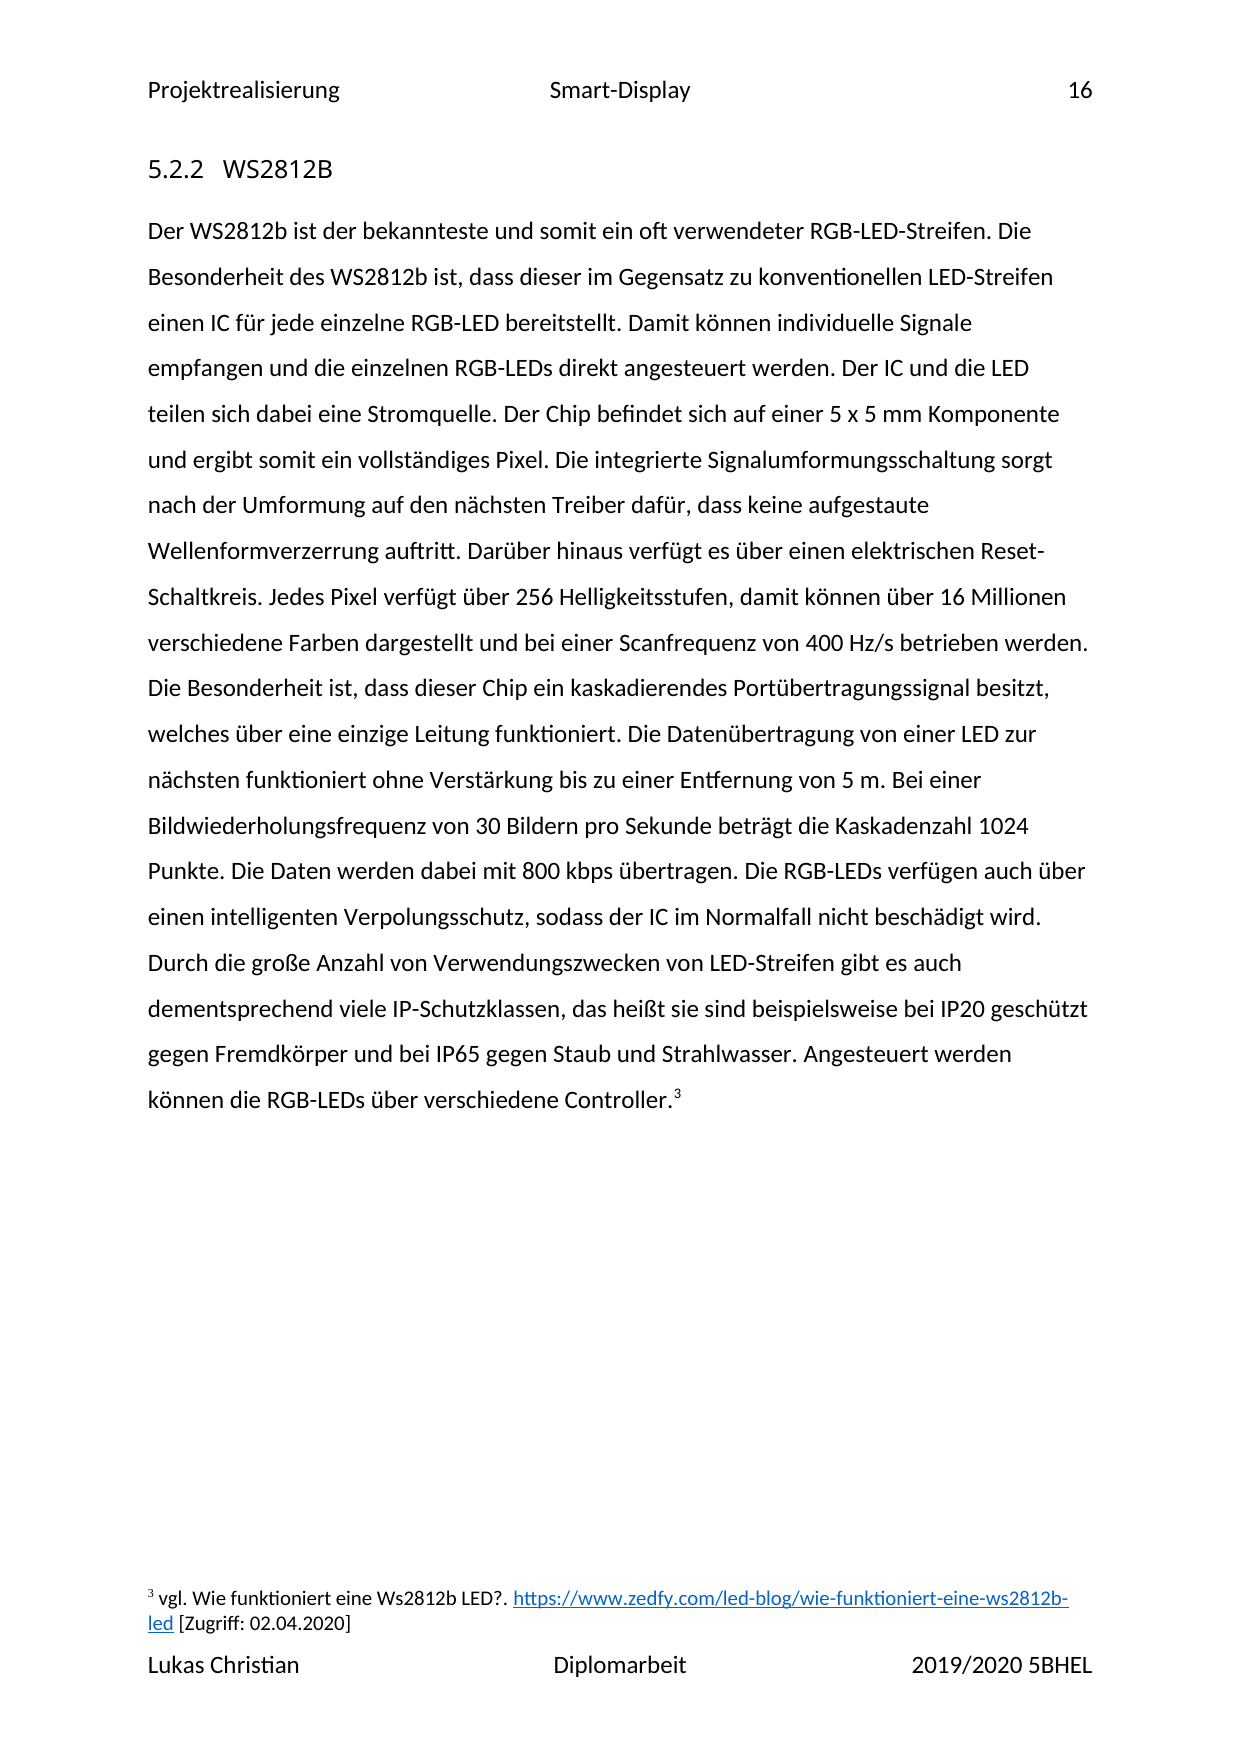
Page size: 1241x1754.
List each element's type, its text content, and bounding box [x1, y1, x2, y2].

subtitle WS2812B [148, 152, 1093, 186]
text Der WS2812b ist der bekannteste und somit ein oft verwendeter RGB-LED-Streifen. Die Besonderheit des WS2812b ist, dass dieser im Gegensatz zu konventionellen LED-Streifen einen IC für jede einzelne RGB-LED bereitstellt. Damit können individuelle Signale empfangen und die einzelnen RGB-LEDs direkt angesteuert werden. Der IC und die LED teilen sich dabei eine Stromquelle. Der Chip befindet sich auf einer 5 x 5 mm Komponente und ergibt somit ein vollständiges Pixel. Die integrierte Signalumformungsschaltung sorgt nach der Umformung auf den nächsten Treiber dafür, dass keine aufgestaute Wellenformverzerrung auftritt. Darüber hinaus verfügt es über einen elektrischen Reset-Schaltkreis. Jedes Pixel verfügt über 256 Helligkeitsstufen, damit können über 16 Millionen verschiedene Farben dargestellt und bei einer Scanfrequenz von 400 Hz/s betrieben werden. Die Besonderheit ist, dass dieser Chip ein kaskadierendes Portübertragungssignal besitzt, welches über eine einzige Leitung funktioniert. Die Datenübertragung von einer LED zur nächsten funktioniert ohne Verstärkung bis zu einer Entfernung von 5 m. Bei einer Bildwiederholungsfrequenz von 30 Bildern pro Sekunde beträgt die Kaskadenzahl 1024 Punkte. Die Daten werden dabei mit 800 kbps übertragen. Die RGB-LEDs verfügen auch über einen intelligenten Verpolungsschutz, sodass der IC im Normalfall nicht beschädigt wird. Durch die große Anzahl von Verwendungszwecken von LED-Streifen gibt es auch dementsprechend viele IP-Schutzklassen, das heißt sie sind beispielsweise bei IP20 geschützt gegen Fremdkörper und bei IP65 gegen Staub und Strahlwasser. Angesteuert werden können die RGB-LEDs über verschiedene Controller. [148, 215, 1093, 1115]
